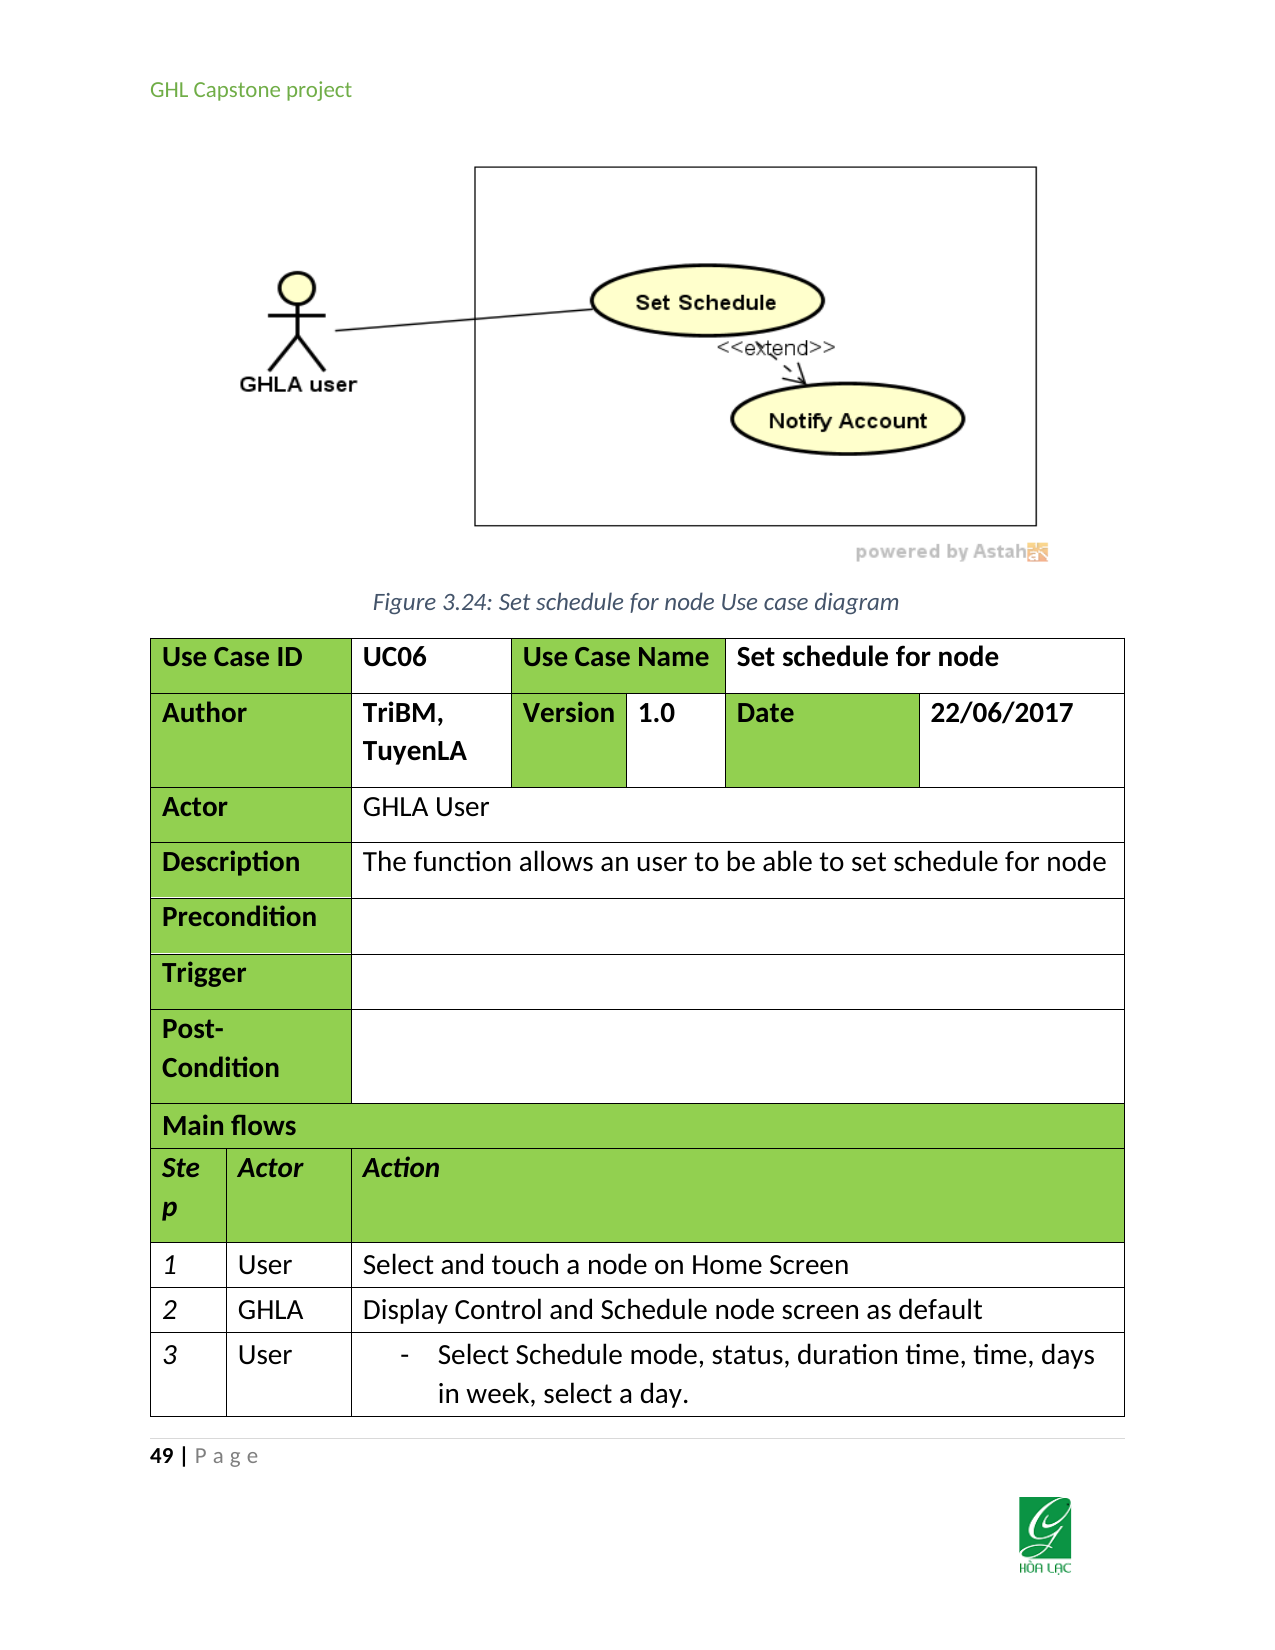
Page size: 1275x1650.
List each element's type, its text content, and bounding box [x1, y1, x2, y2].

table_cell Post-Condition [151, 1010, 351, 1103]
table_cell Select and touch a node on Home Screen [352, 1243, 1124, 1287]
table_cell Step [151, 1149, 226, 1242]
picture [220, 150, 1055, 568]
table_cell User [227, 1333, 351, 1416]
table_cell [352, 1010, 1124, 1103]
table_header UC06 [352, 639, 511, 693]
table_cell Actor [151, 788, 351, 842]
table_cell 3 [151, 1333, 226, 1416]
table_cell 2 [151, 1288, 226, 1332]
table_cell GHLA [227, 1288, 351, 1332]
table_cell Description [151, 843, 351, 897]
table_cell Action [352, 1149, 1124, 1242]
table_cell Version [512, 694, 626, 787]
table_cell 1 [151, 1243, 226, 1287]
table_cell [352, 955, 1124, 1009]
table_cell Actor [227, 1149, 351, 1242]
table_cell Display Control and Schedule node screen as default [352, 1288, 1124, 1332]
table_cell Select Schedule mode, status, duration time, time, days in week, select a day. Touch Send button [352, 1333, 1124, 1416]
table_cell TriBM, TuyenLA [352, 694, 511, 787]
table_cell [352, 899, 1124, 953]
table_cell Trigger [151, 955, 351, 1009]
table_cell GHLA User [352, 788, 1124, 842]
picture [1019, 1497, 1072, 1575]
table_header Use Case ID [151, 639, 351, 693]
table_cell User [227, 1243, 351, 1287]
table_header Set schedule for node [726, 639, 1124, 693]
table_cell Main flows [151, 1104, 1124, 1148]
table_cell The function allows an user to be able to set schedule for node [352, 843, 1124, 897]
table_header Use Case Name [512, 639, 725, 693]
table_cell 1.0 [627, 694, 725, 787]
table_cell 22/06/2017 [920, 694, 1124, 787]
table_cell Precondition [151, 899, 351, 953]
table_cell Date [726, 694, 919, 787]
